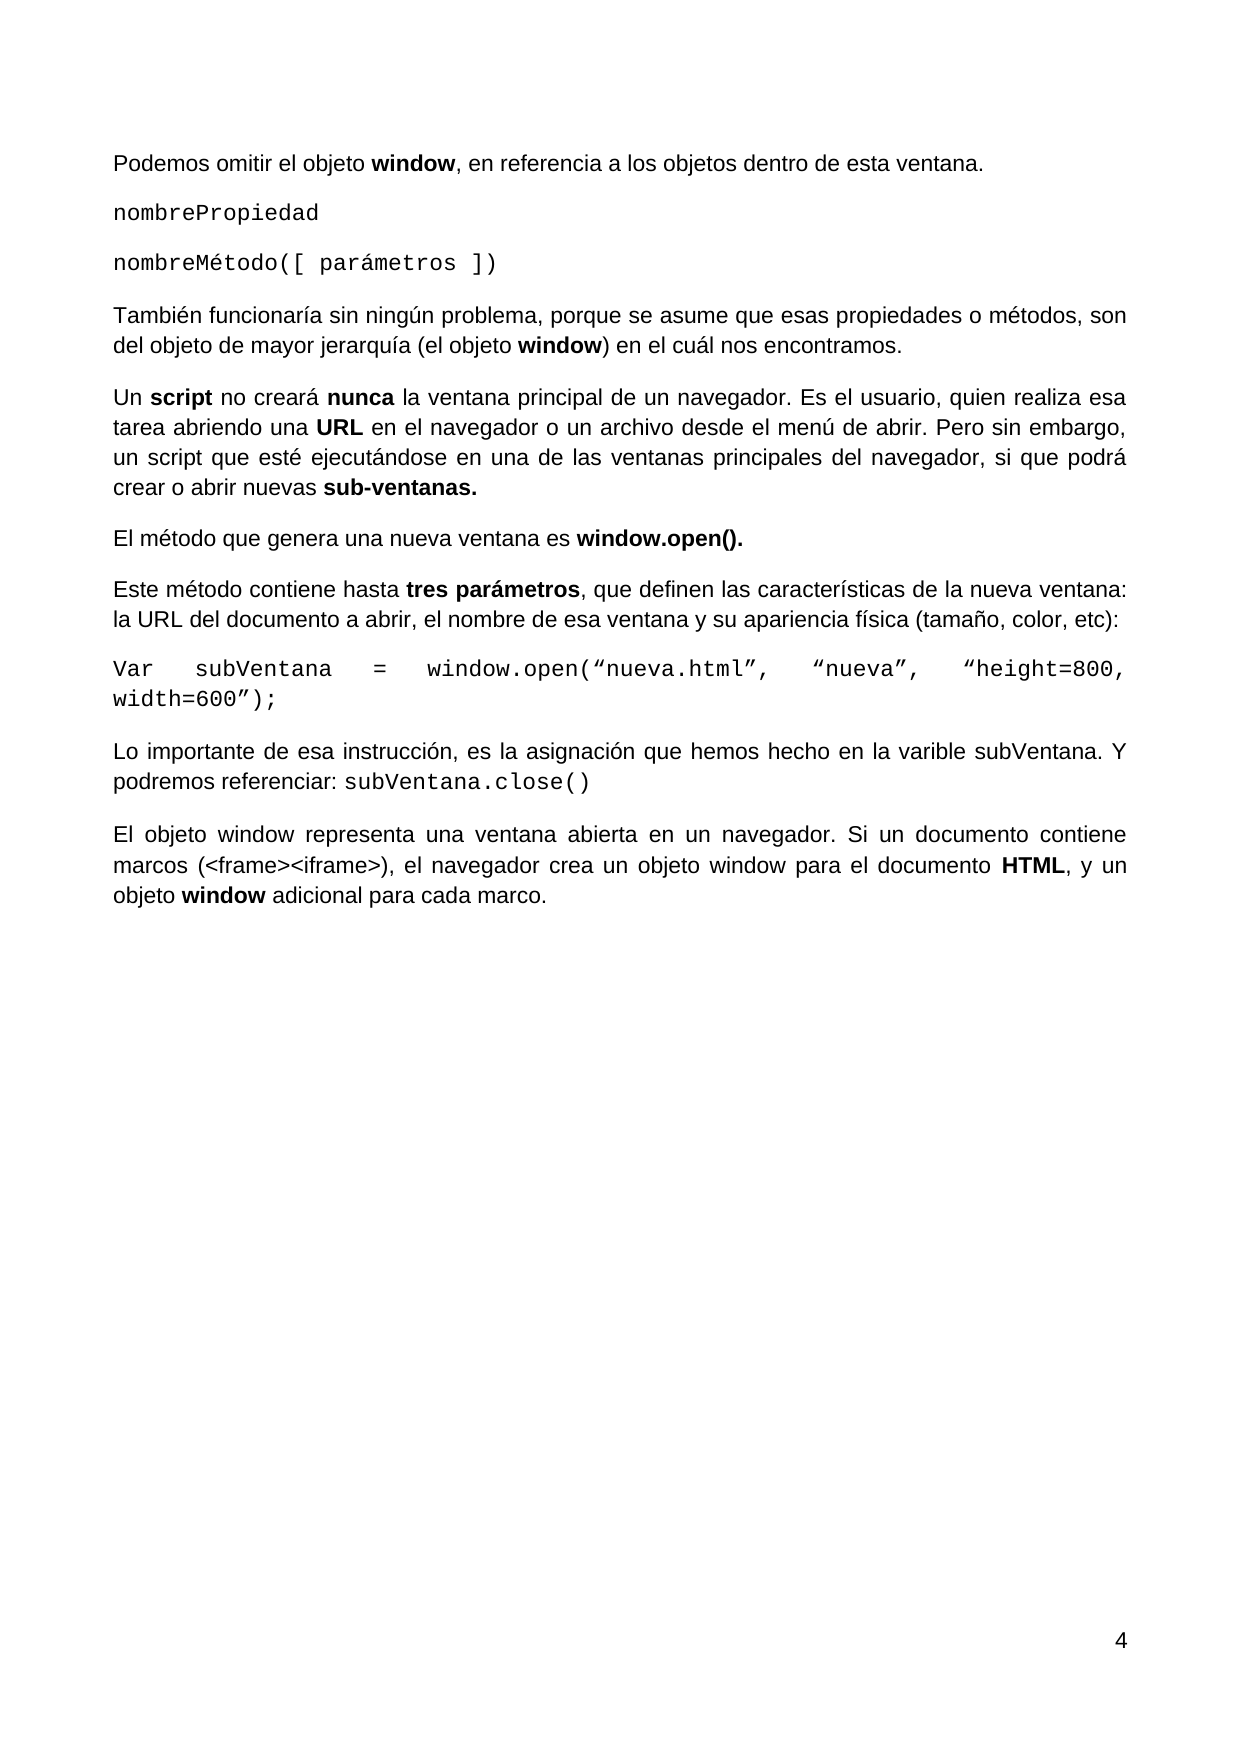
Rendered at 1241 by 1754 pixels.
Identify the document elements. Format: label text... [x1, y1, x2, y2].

text El objeto window representa una ventana abierta en un navegador. Si un documento contiene marcos (<frame><iframe>), el navegador crea un objeto window para el documento HTML, y un objeto window adicional para cada marco. [113, 821, 1127, 908]
text nombreMétodo([ parámetros ]) [113, 252, 1127, 278]
text nombrePropiedad [113, 201, 1127, 227]
text Podemos omitir el objeto window, en referencia a los objetos dentro de esta ventana. [113, 150, 1127, 176]
text Var subVentana = window.open(“nueva.html”, “nueva”, “height=800, width=600”); [113, 657, 1127, 713]
text Lo importante de esa instrucción, es la asignación que hemos hecho en la varible subVentana. Y podremos referenciar: subVentana.close() [113, 738, 1127, 796]
text También funcionaría sin ningún problema, porque se asume que esas propiedades o métodos, son del objeto de mayor jerarquía (el objeto window) en el cuál nos encontramos. [113, 302, 1127, 359]
text Este método contiene hasta tres parámetros, que definen las características de la nueva ventana: la URL del documento a abrir, el nombre de esa ventana y su apariencia física (tamaño, color, etc): [113, 576, 1127, 633]
text Un script no creará nunca la ventana principal de un navegador. Es el usuario, quien realiza esa tarea abriendo una URL en el navegador o un archivo desde el menú de abrir. Pero sin embargo, un script que esté ejecutándose en una de las ventanas principales del navegador, si que podrá crear o abrir nuevas sub-ventanas. [113, 383, 1127, 501]
text El método que genera una nueva ventana es window.open(). [113, 525, 1127, 552]
